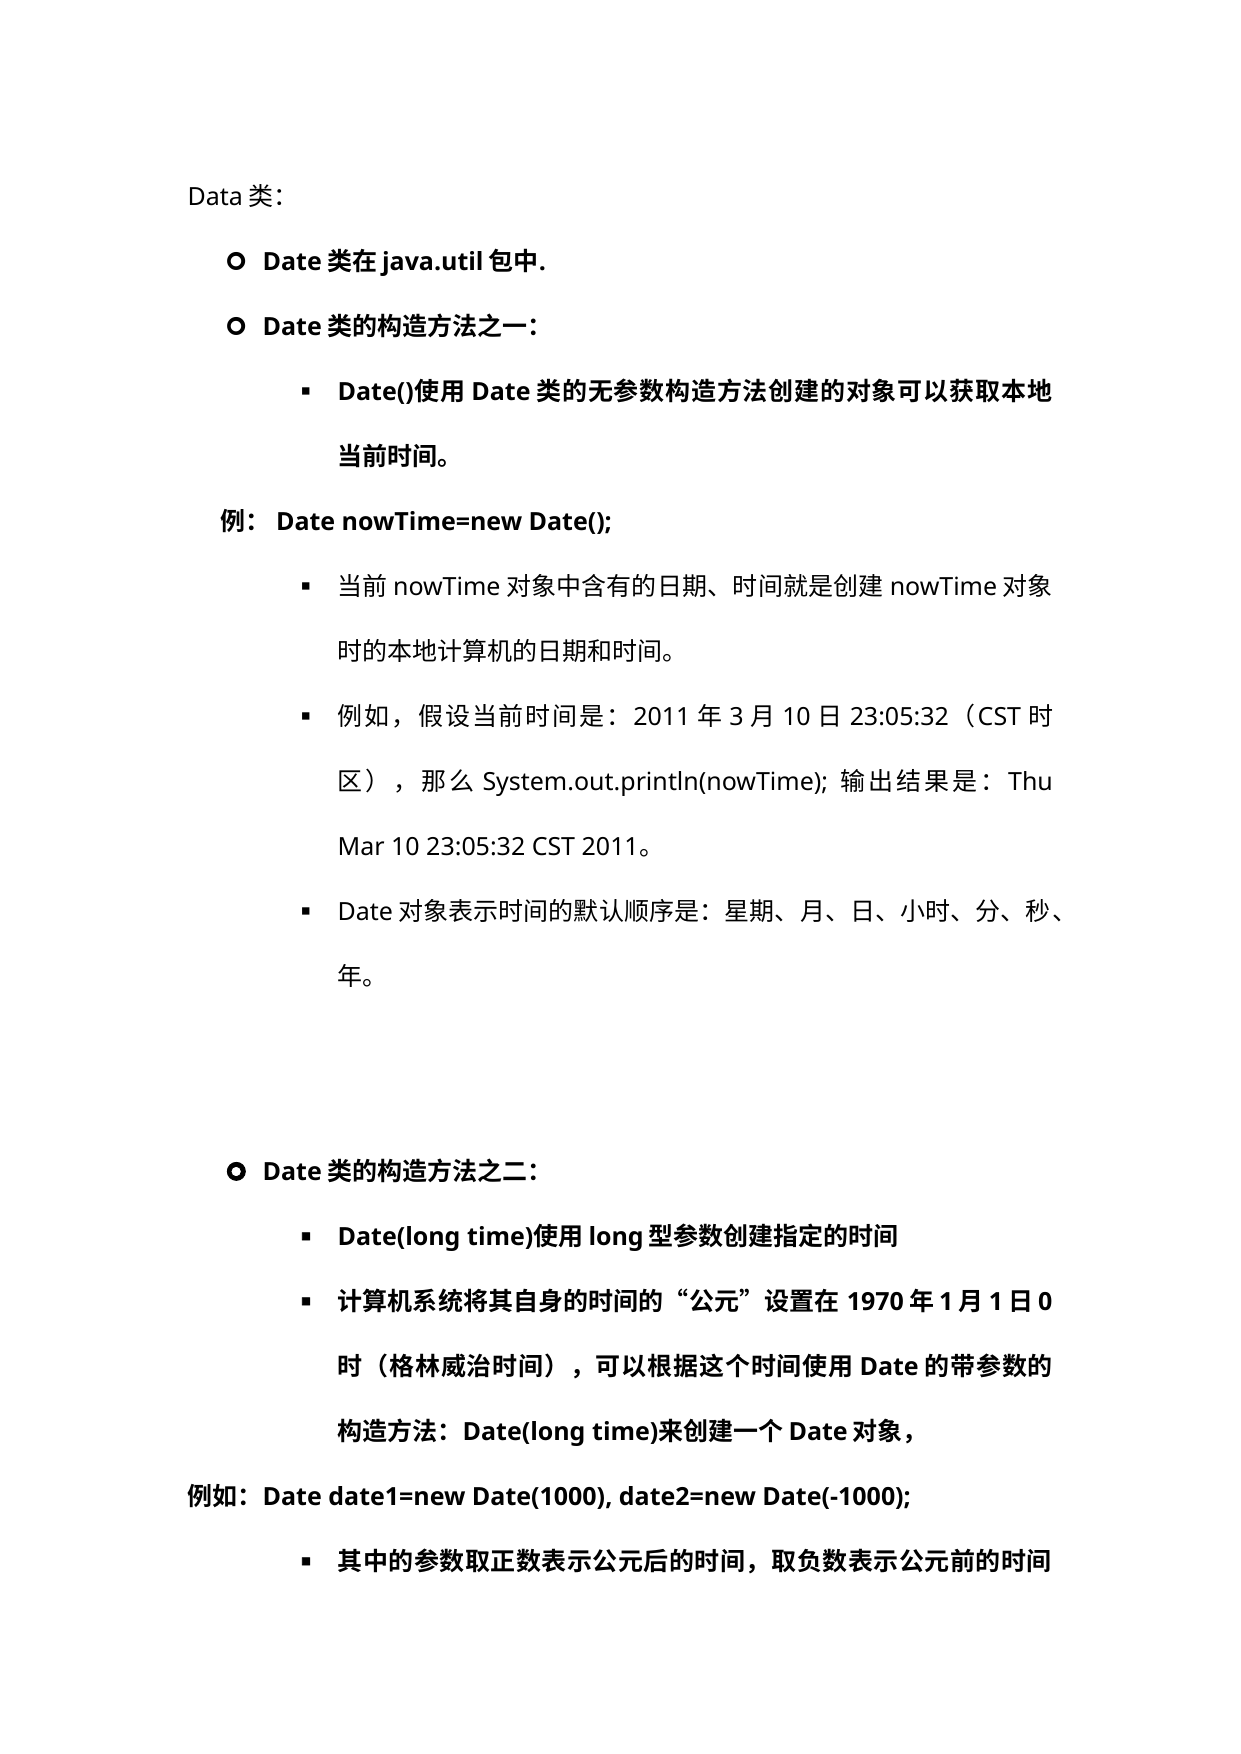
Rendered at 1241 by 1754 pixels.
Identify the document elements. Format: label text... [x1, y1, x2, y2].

text Data类： [187, 162, 1053, 227]
list Date对象表示时间的默认顺序是：星期、月、日、小时、分、秒、年。 [300, 877, 1053, 1007]
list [300, 1527, 1053, 1592]
text 例如：Date date1=new Date(1000), date2=new Date(-1000); [187, 1462, 1053, 1527]
list 当前nowTime对象中含有的日期、时间就是创建nowTime对象时的本地计算机的日期和时间。 [300, 552, 1053, 682]
list Date()使用Date类的无参数构造方法创建的对象可以获取本地当前时间。 [300, 357, 1053, 487]
list Date类在java.util包中. [225, 227, 1053, 292]
list 计算机系统将其自身的时间的“公元”设置在1970年1月1日0时（格林威治时间），可以根据这个时间使用Date的带参数的构造方法：Date(long time)来创建一个Date对象， [300, 1267, 1053, 1462]
list Date类的构造方法之一： [225, 292, 1053, 357]
list 例如，假设当前时间是：2011年3月10日23:05:32（CST时区），那么System.out.println(nowTime); 输出结果是：Thu Mar 10 23:05:32 CST 2011。 [300, 682, 1053, 877]
list Date(long time)使用long型参数创建指定的时间 [300, 1202, 1053, 1267]
list Date类的构造方法之二： [225, 1137, 1053, 1202]
text 例： Date nowTime=new Date(); [187, 487, 1053, 552]
